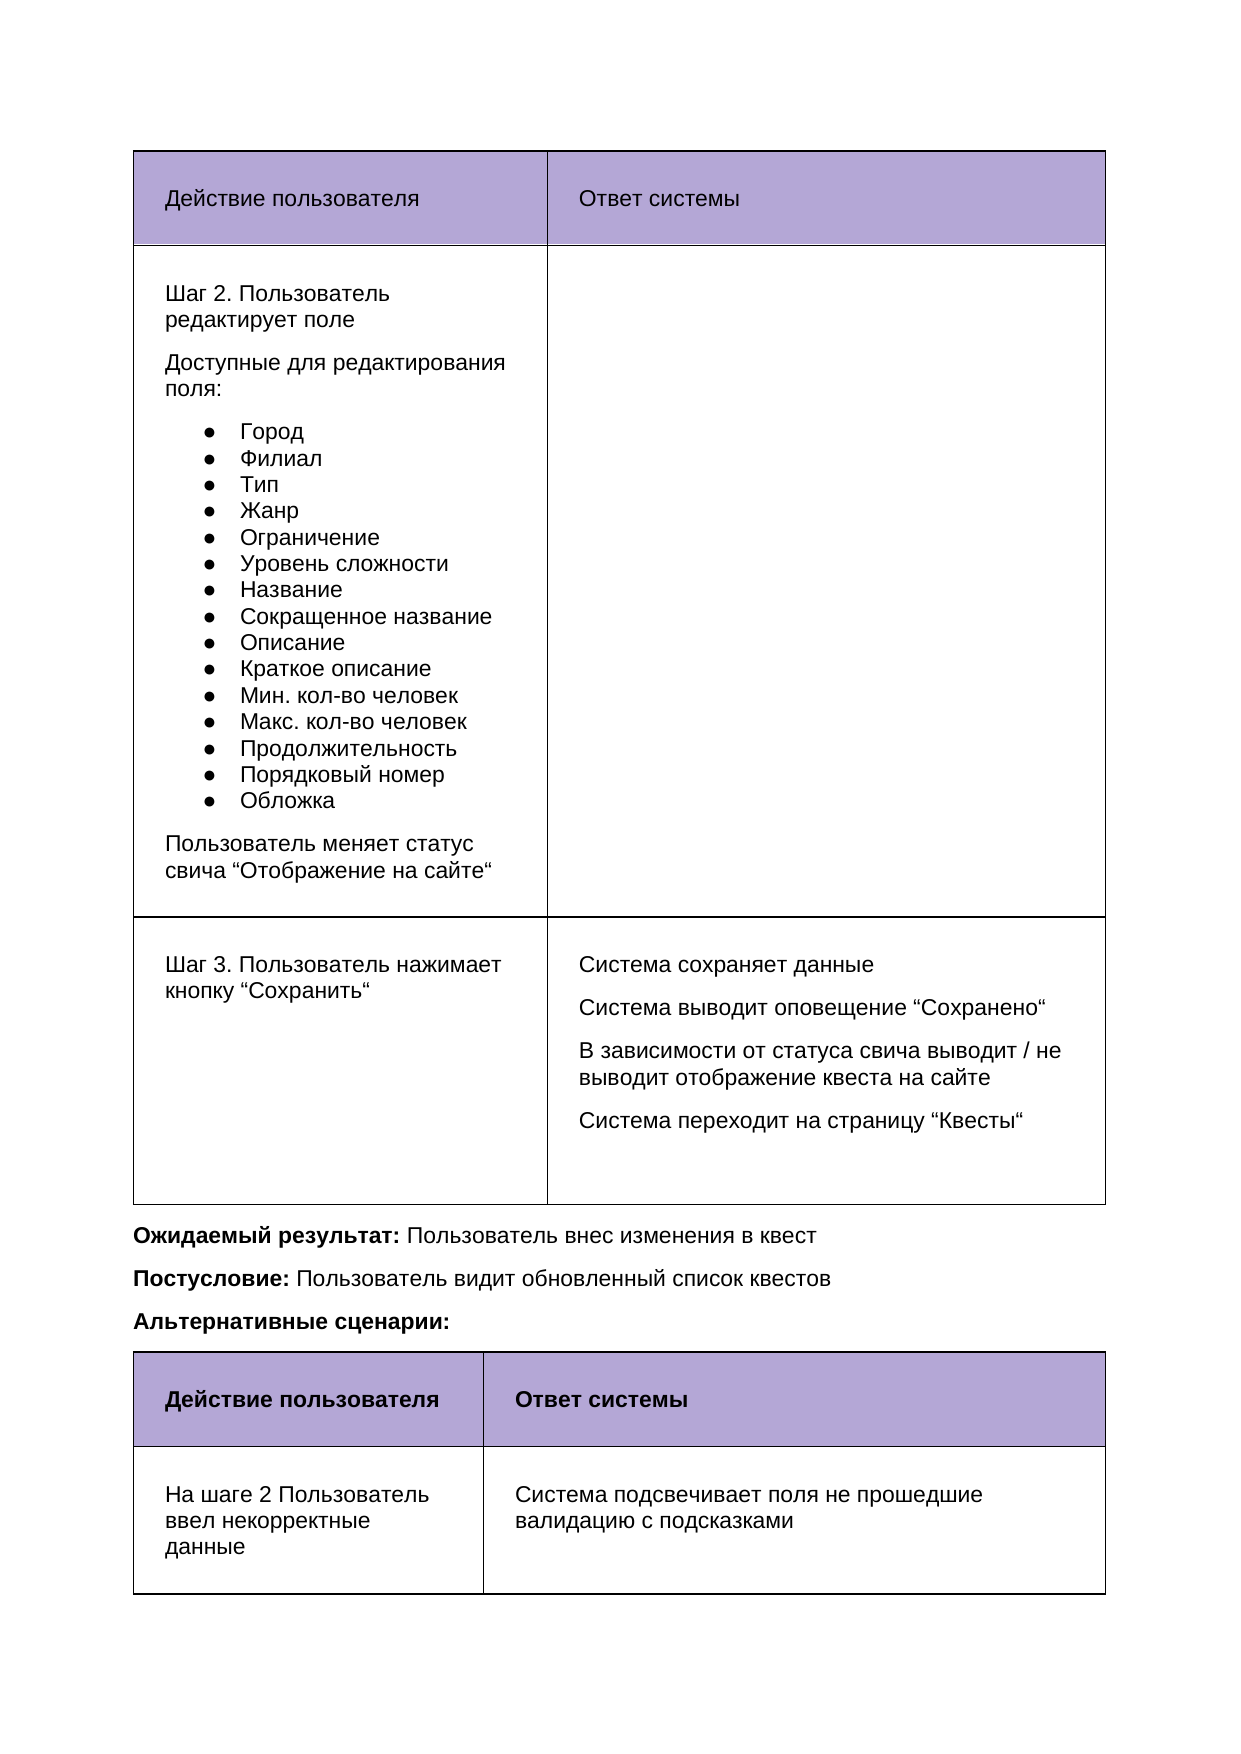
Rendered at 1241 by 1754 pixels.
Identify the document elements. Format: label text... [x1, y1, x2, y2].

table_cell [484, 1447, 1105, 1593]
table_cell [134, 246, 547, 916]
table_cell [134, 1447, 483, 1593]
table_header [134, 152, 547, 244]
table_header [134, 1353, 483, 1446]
text Ожидаемый результат: Пользователь внес изменения в квест [133, 1222, 1090, 1248]
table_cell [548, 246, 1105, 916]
text Альтернативные сценарии: [133, 1308, 1090, 1334]
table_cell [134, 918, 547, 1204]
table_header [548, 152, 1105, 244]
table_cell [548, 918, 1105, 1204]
text Постусловие: Пользователь видит обновленный список квестов [133, 1265, 1090, 1291]
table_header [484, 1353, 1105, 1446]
